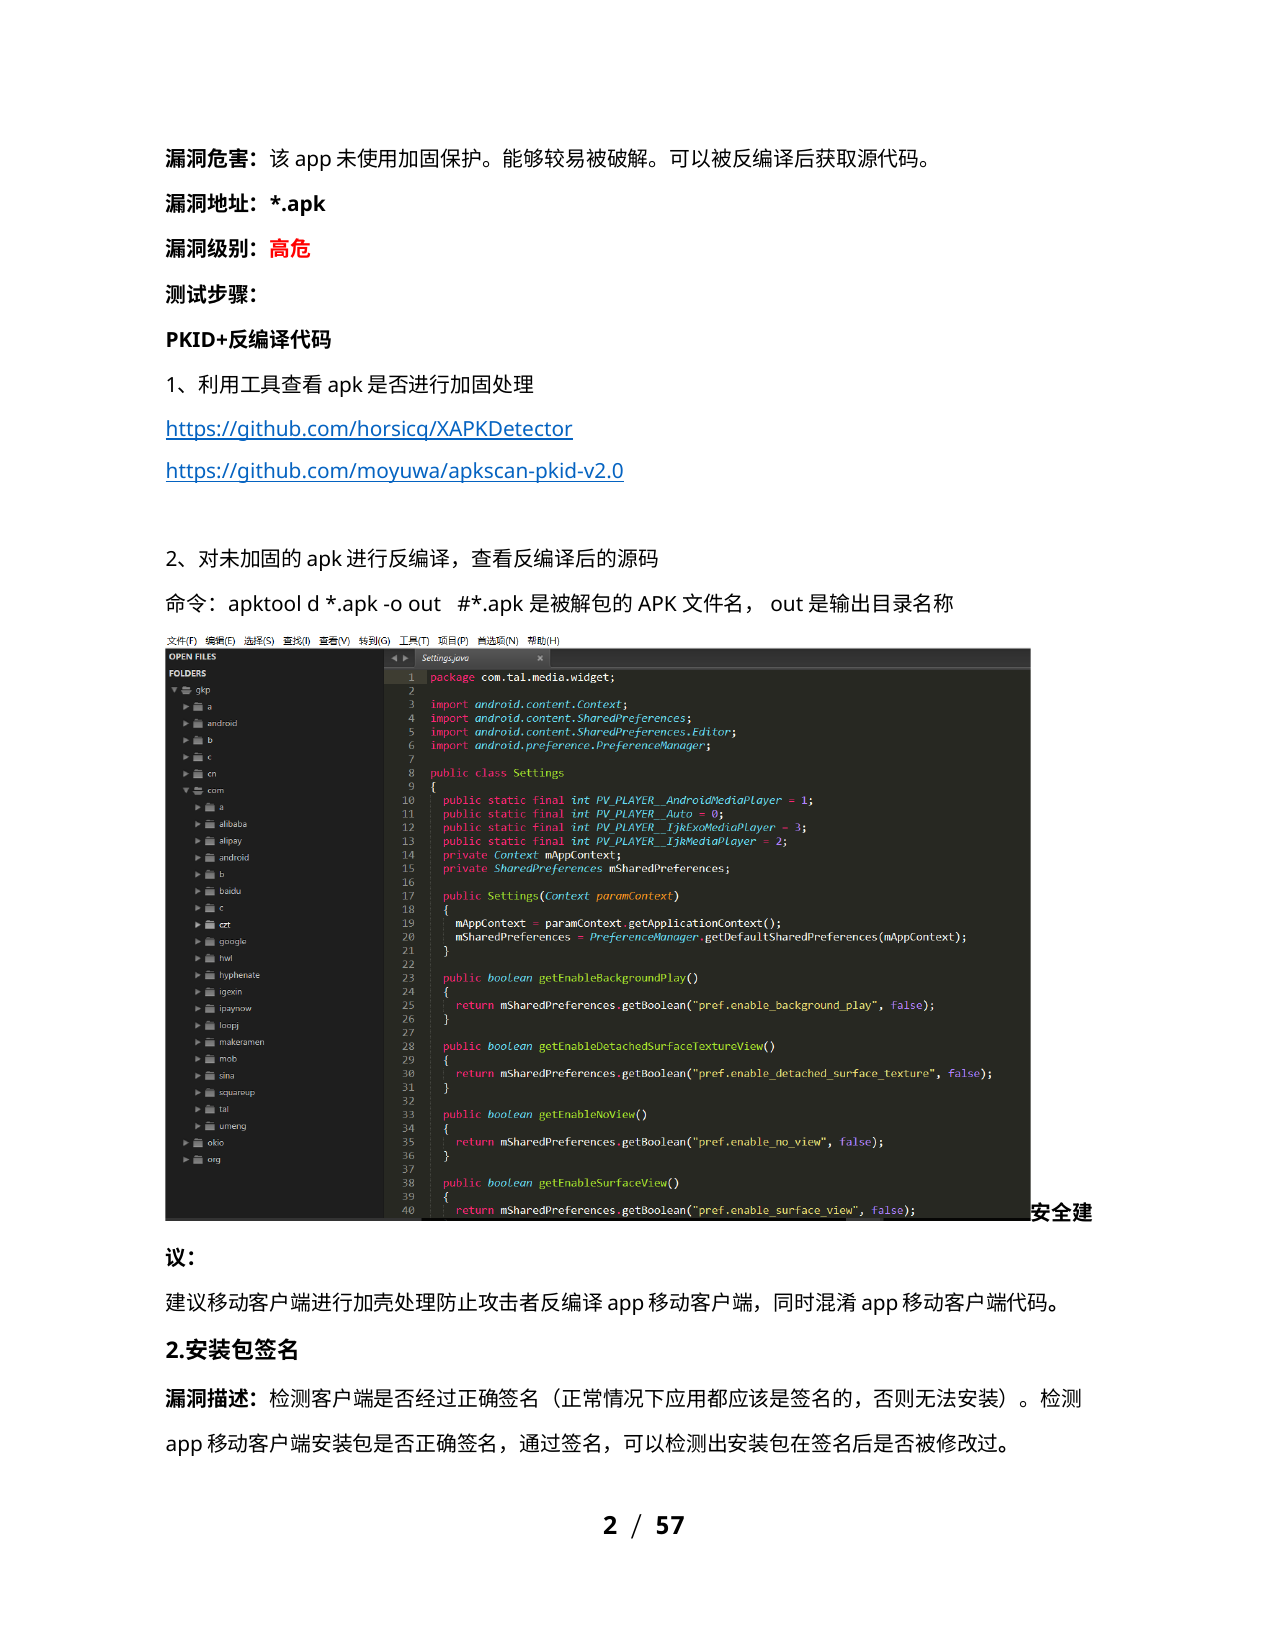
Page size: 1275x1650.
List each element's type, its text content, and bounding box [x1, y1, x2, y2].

text https://github.com/horsicq/XAPKDetector [165, 414, 1109, 442]
text 测试步骤： [165, 278, 1109, 308]
text 2、对未加固的apk进行反编译，查看反编译后的源码 [165, 542, 1109, 572]
text 漏洞危害：该app未使用加固保护。能够较易被破解。可以被反编译后获取源代码。 [165, 142, 1109, 172]
text 命令：apktool d *.apk -o out #*.apk 是被解包的 APK 文件名， out 是输出目录名称 [165, 587, 1109, 618]
text 漏洞级别：高危 [165, 233, 1109, 263]
text https://github.com/moyuwa/apkscan-pkid-v2.0 [165, 457, 1109, 485]
text PKID+反编译代码 [165, 323, 1109, 353]
text 1、利用工具查看apk是否进行加固处理 [165, 369, 1109, 399]
picture [165, 632, 1031, 1221]
text 漏洞地址：*.apk [165, 187, 1109, 217]
text 漏洞描述：检测客户端是否经过正确签名（正常情况下应用都应该是签名的，否则无法安装）。检测app移动客户端安装包是否正确签名，通过签名，可以检测出安装包在签名后是否被修改过。 [165, 1382, 1109, 1458]
subtitle 2.安装包签名 [165, 1332, 1109, 1365]
text 建议移动客户端进行加壳处理防止攻击者反编译app移动客户端，同时混淆app移动客户端代码。 [165, 1287, 1109, 1317]
